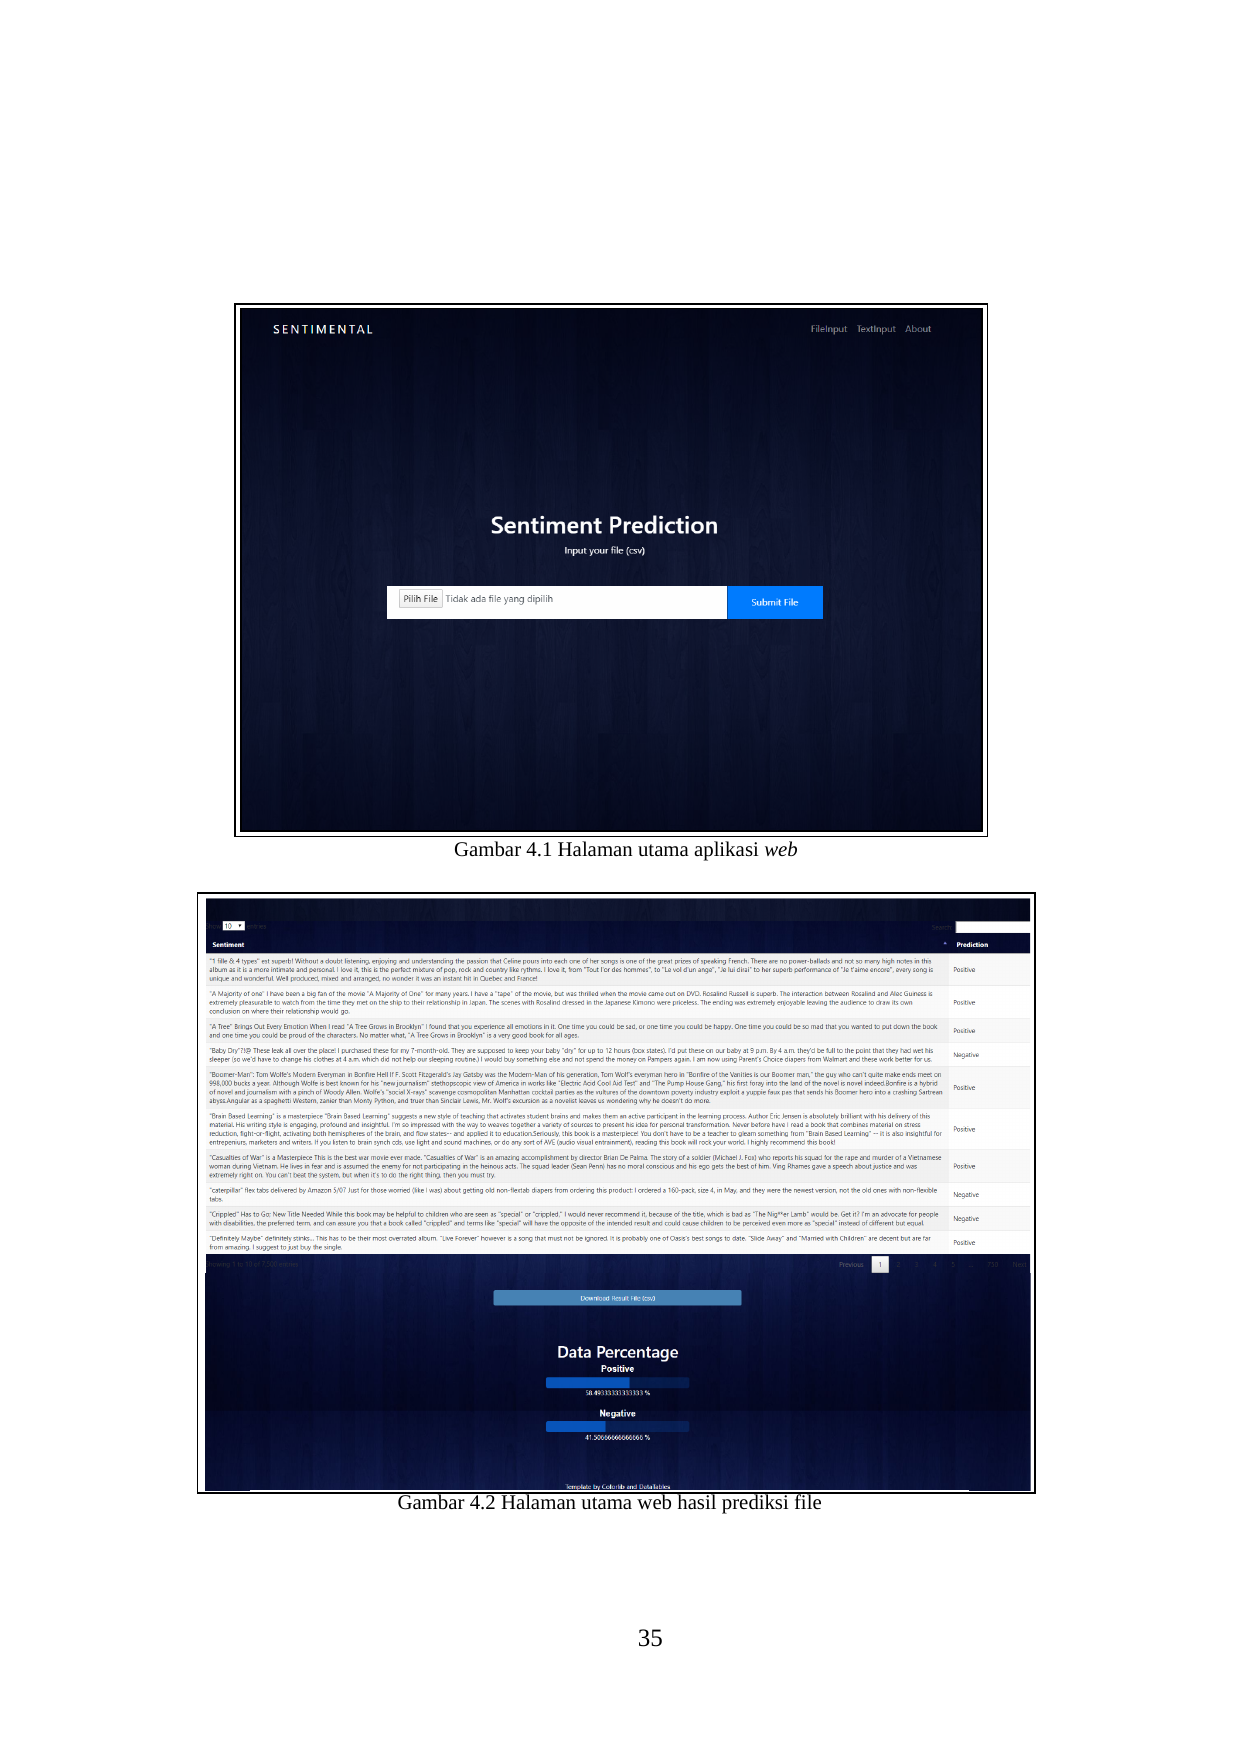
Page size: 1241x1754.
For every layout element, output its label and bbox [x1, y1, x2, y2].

picture [242, 309, 981, 830]
picture [205, 898, 1031, 1491]
